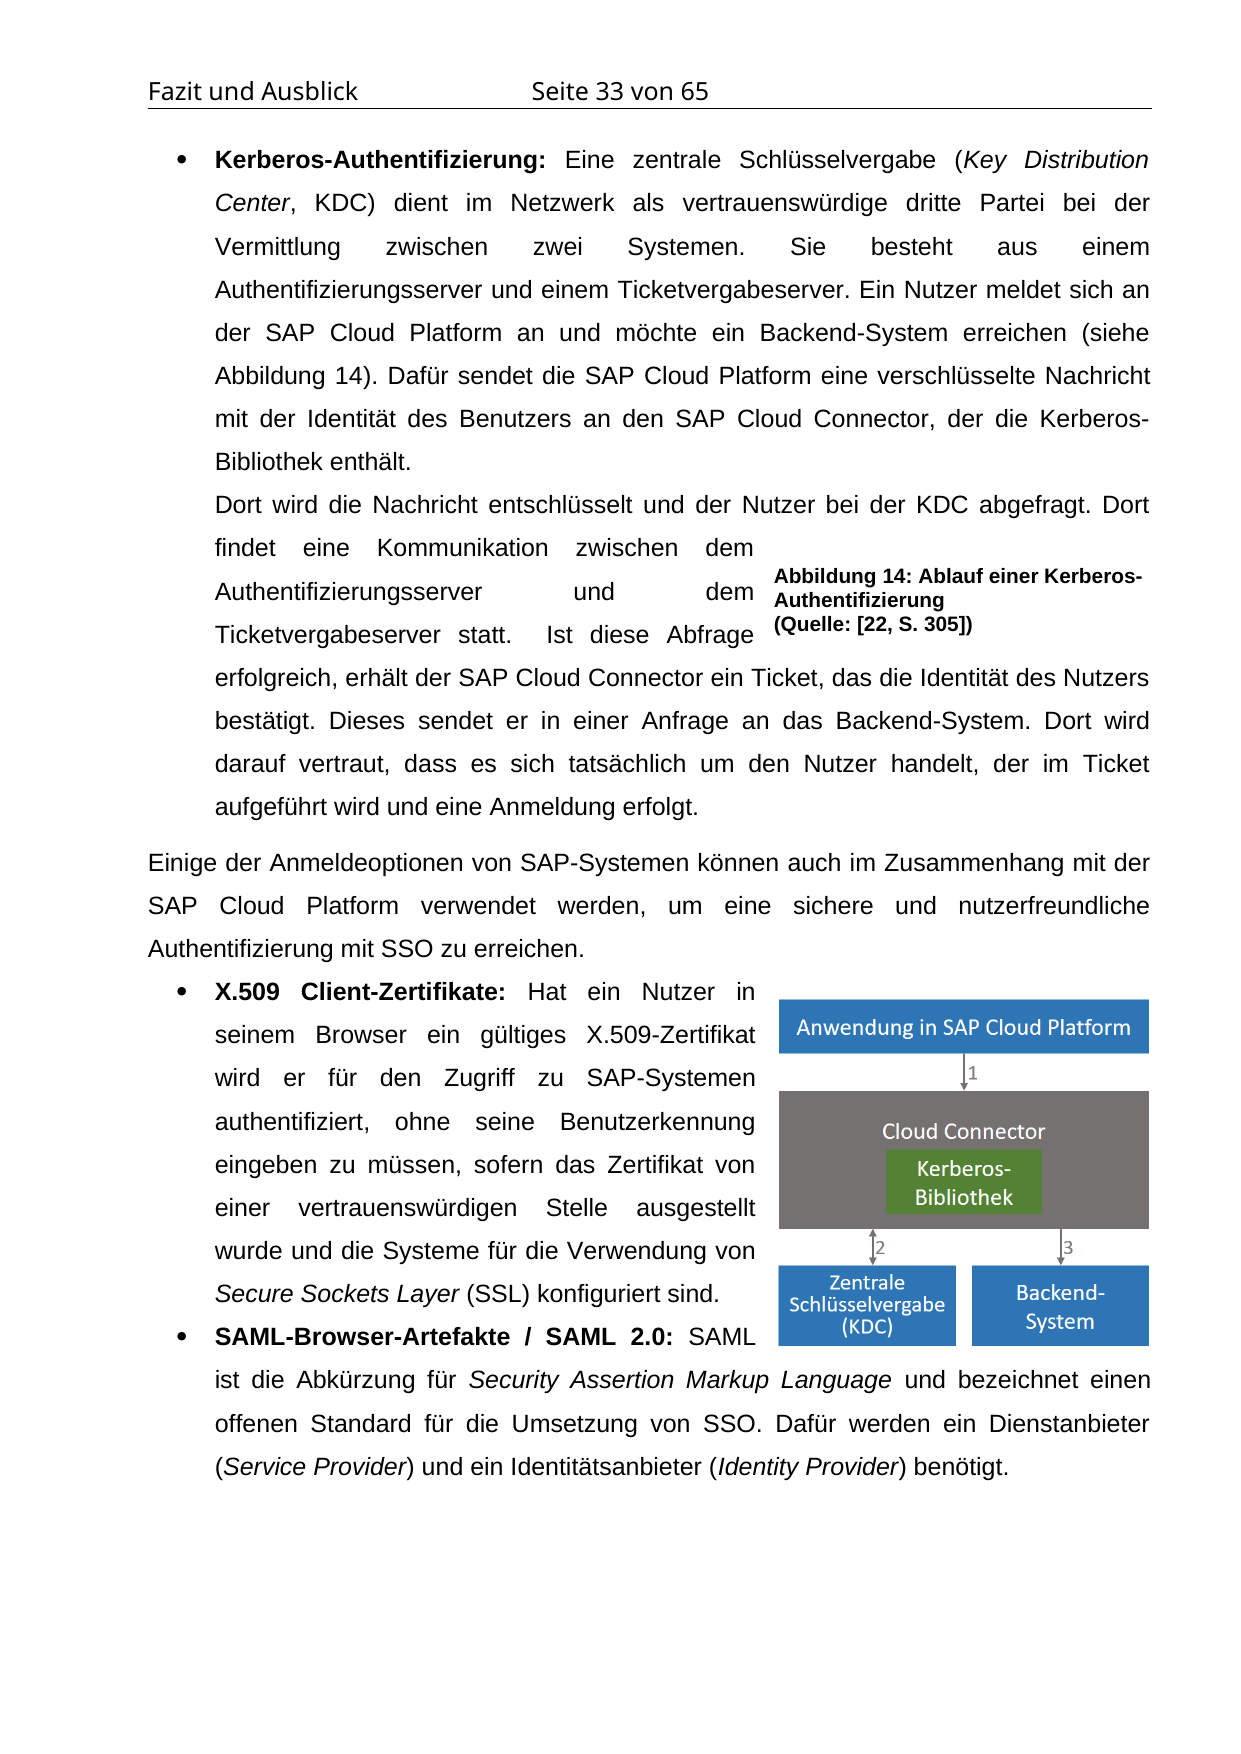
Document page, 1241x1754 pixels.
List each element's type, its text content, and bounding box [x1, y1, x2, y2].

text Einige der Anmeldeoptionen von SAP-Systemen können auch im Zusammenhang mit der SAP Cloud Platform verwendet werden, um eine sichere und nutzerfreundliche Authentifizierung mit SSO zu erreichen. [148, 848, 1152, 963]
picture [775, 996, 1152, 1350]
list SAML-Browser-Artefakte / SAML 2.0: SAML ist die Abkürzung für Security Assertion Markup Language und bezeichnet einen offenen Standard für die Umsetzung von SSO. Dafür werden ein Dienstanbieter (Service Provider) und ein Identitätsanbieter (Identity Provider) benötigt. [177, 1322, 1152, 1480]
list Kerberos-Authentifizierung: Eine zentrale Schlüsselvergabe (Key Distribution Center, KDC) dient im Netzwerk als vertrauenswürdige dritte Partei bei der Vermittlung zwischen zwei Systemen. Sie besteht aus einem Authentifizierungsserver und einem Ticketvergabeserver. Ein Nutzer meldet sich an der SAP Cloud Platform an und möchte ein Backend-System erreichen (siehe Abbildung 14). Dafür sendet die SAP Cloud Platform eine verschlüsselte Nachricht mit der Identität des Benutzers an den SAP Cloud Connector, der die Kerberos-Bibliothek enthält. [177, 145, 1152, 476]
list Dort wird die Nachricht entschlüsselt und der Nutzer bei der KDC abgefragt. Dort findet eine Kommunikation zwischen dem Authentifizierungsserver und dem Ticketvergabeserver statt. Ist diese Abfrage erfolgreich, erhält der SAP Cloud Connector ein Ticket, das die Identität des Nutzers bestätigt. Dieses sendet er in einer Anfrage an das Backend-System. Dort wird darauf vertraut, dass es sich tatsächlich um den Nutzer handelt, der im Ticket aufgeführt wird und eine Anmeldung erfolgt. [214, 490, 1152, 821]
